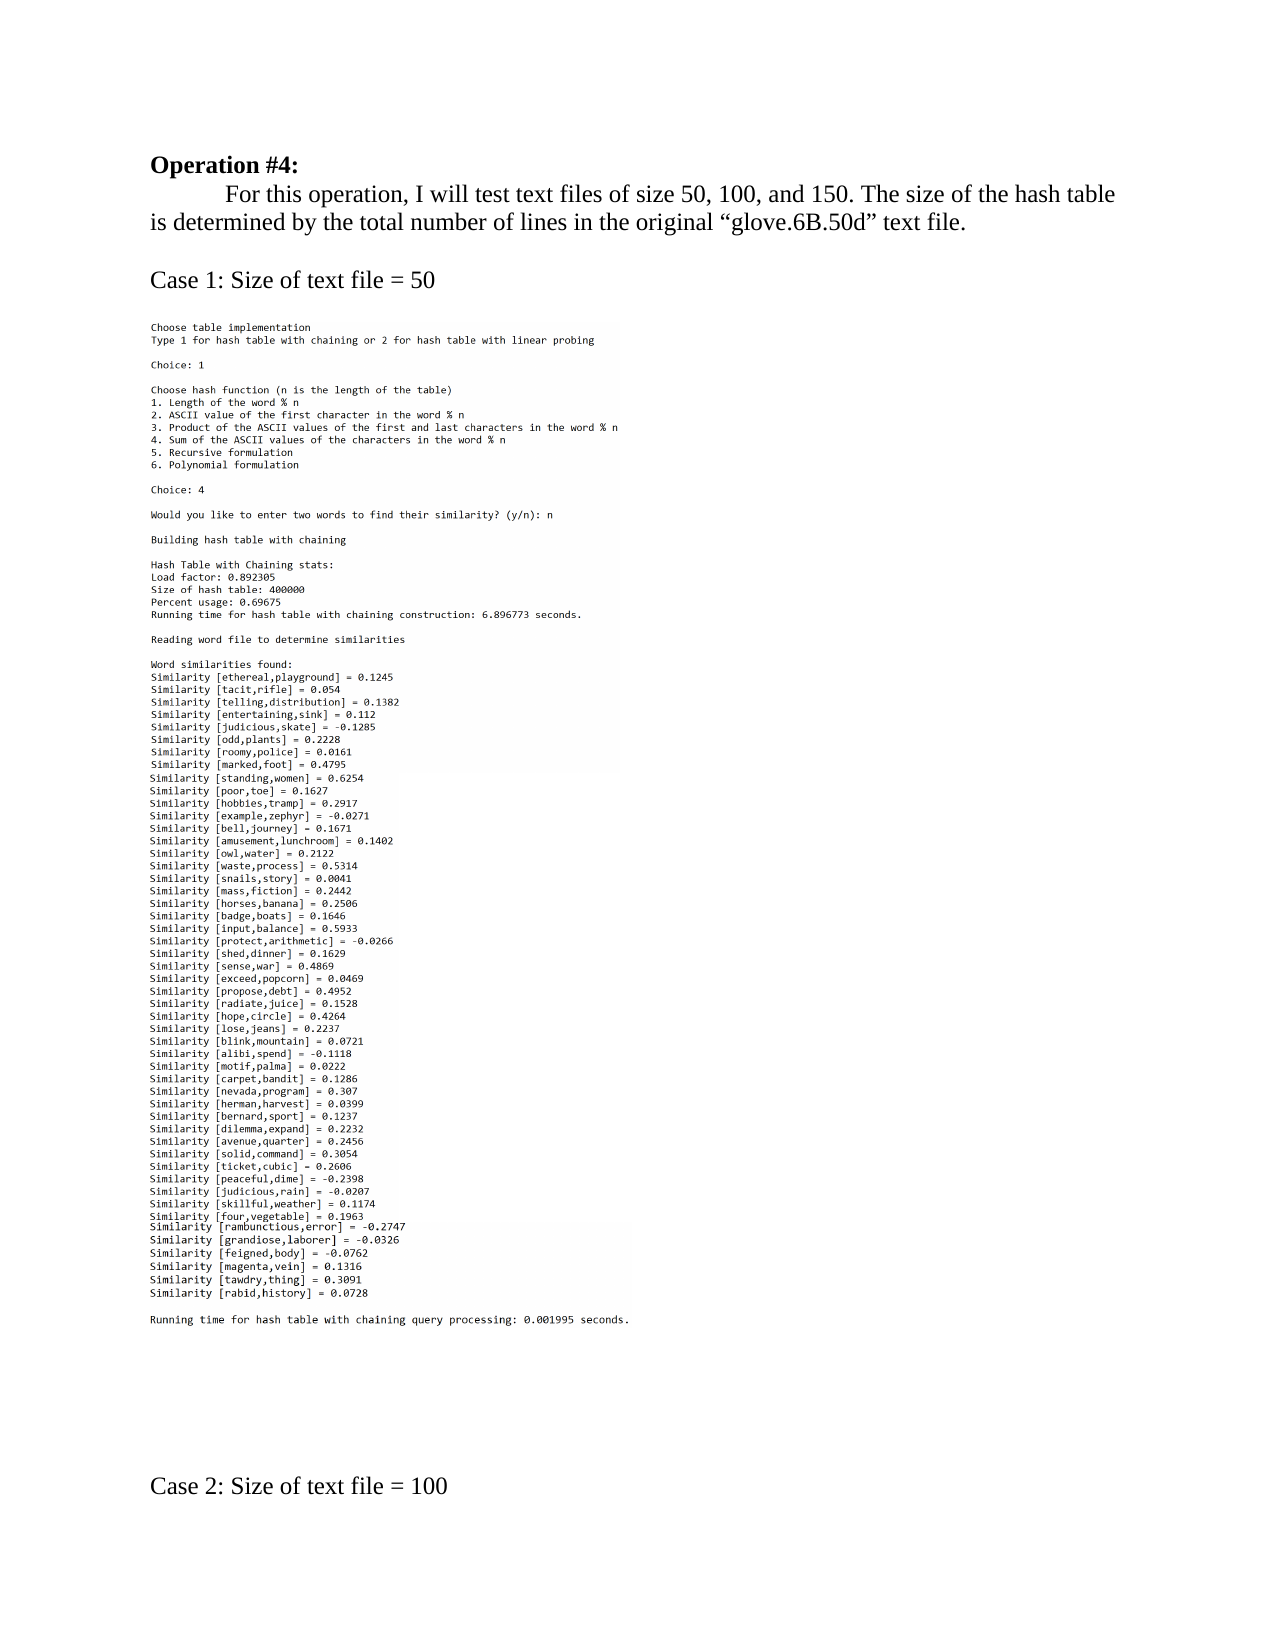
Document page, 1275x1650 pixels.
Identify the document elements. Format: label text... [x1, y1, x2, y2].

text For this operation, I will test text files of size 50, 100, and 150. The size of the hash table is determined by the total number of lines in the original “glove.6B.50d” text file. [150, 179, 1125, 236]
text Operation #4: [150, 150, 1125, 179]
picture [150, 322, 632, 1328]
text Case 2: Size of text file = 100 [150, 1471, 1125, 1500]
text Case 1: Size of text file = 50 [150, 265, 1125, 294]
